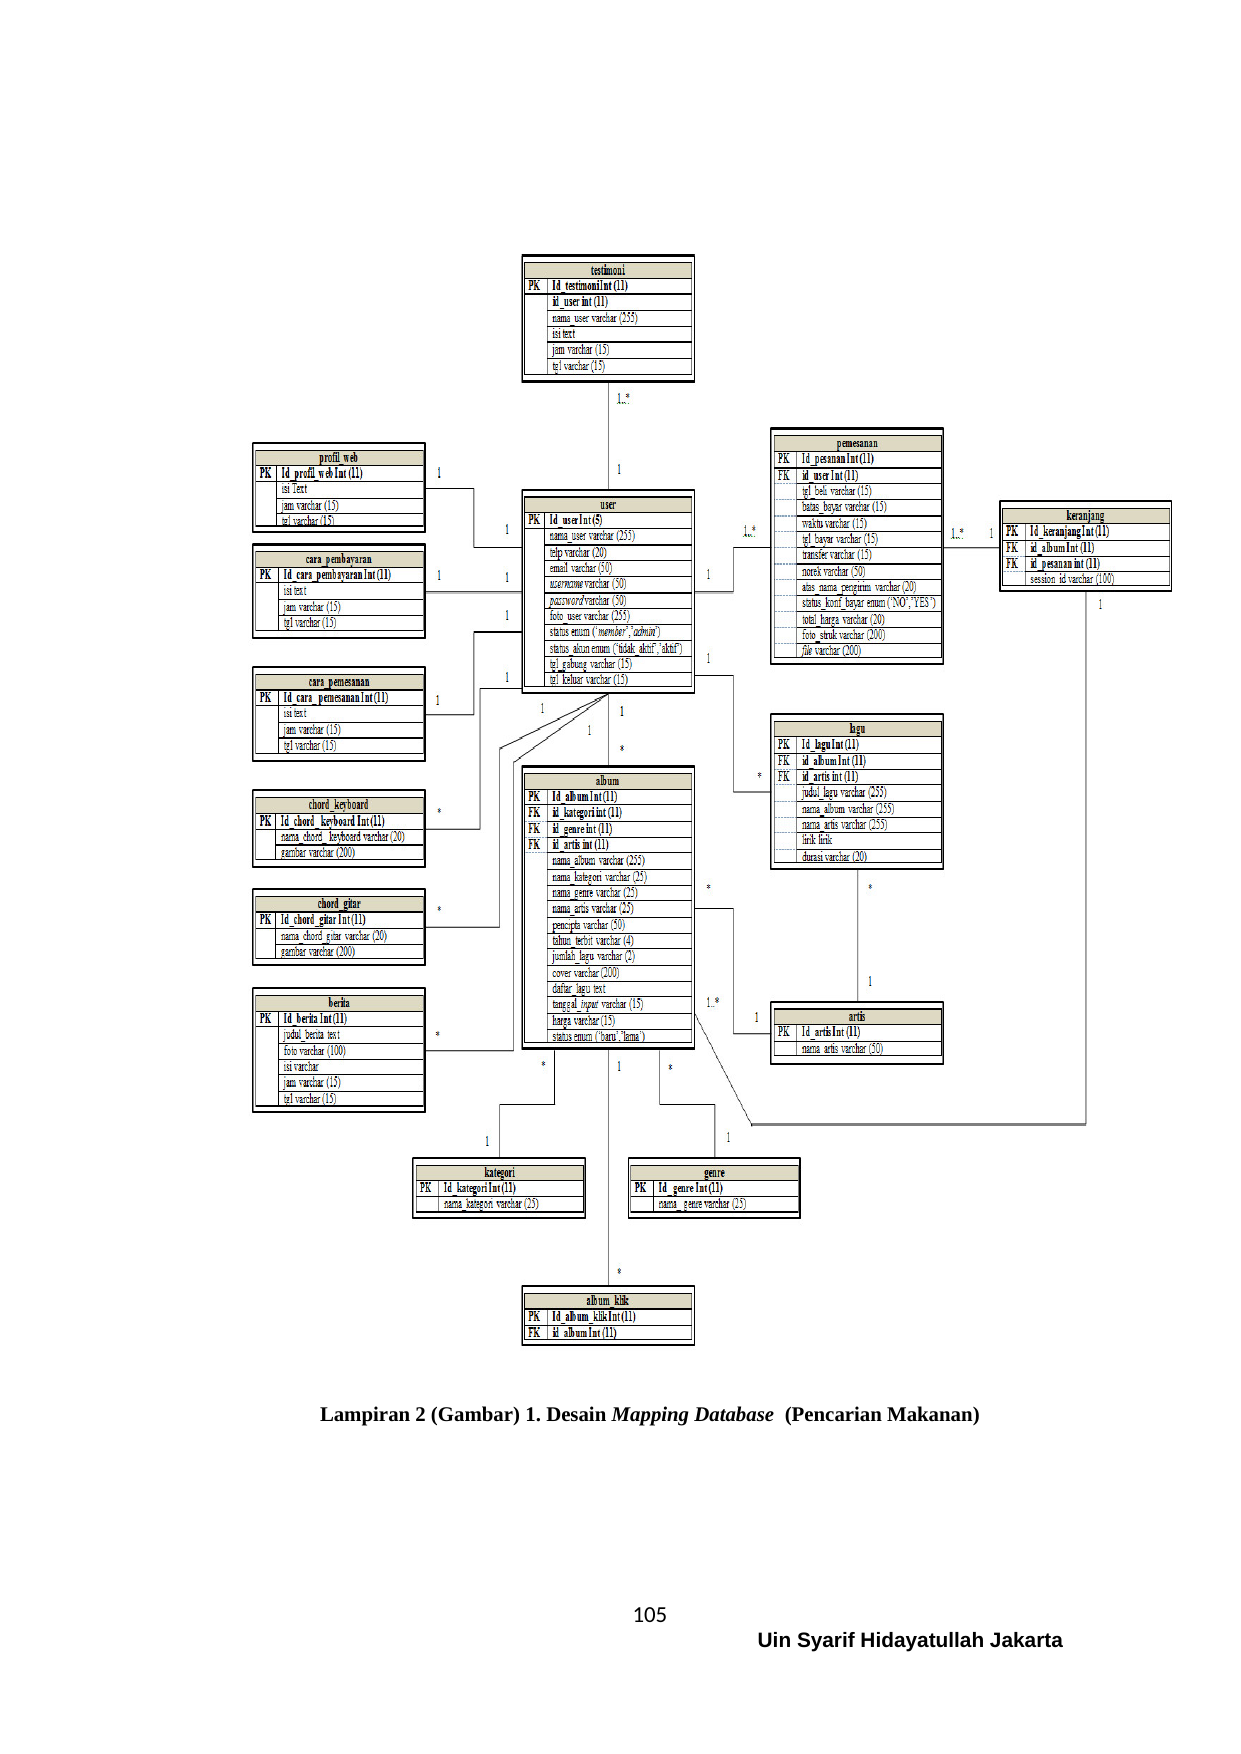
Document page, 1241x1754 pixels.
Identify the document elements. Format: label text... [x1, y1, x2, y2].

picture [236, 236, 1174, 1377]
text Lampiran 2 (Gambar) 1. Desain Mapping Database (Pencarian Makanan) [236, 1402, 1063, 1426]
